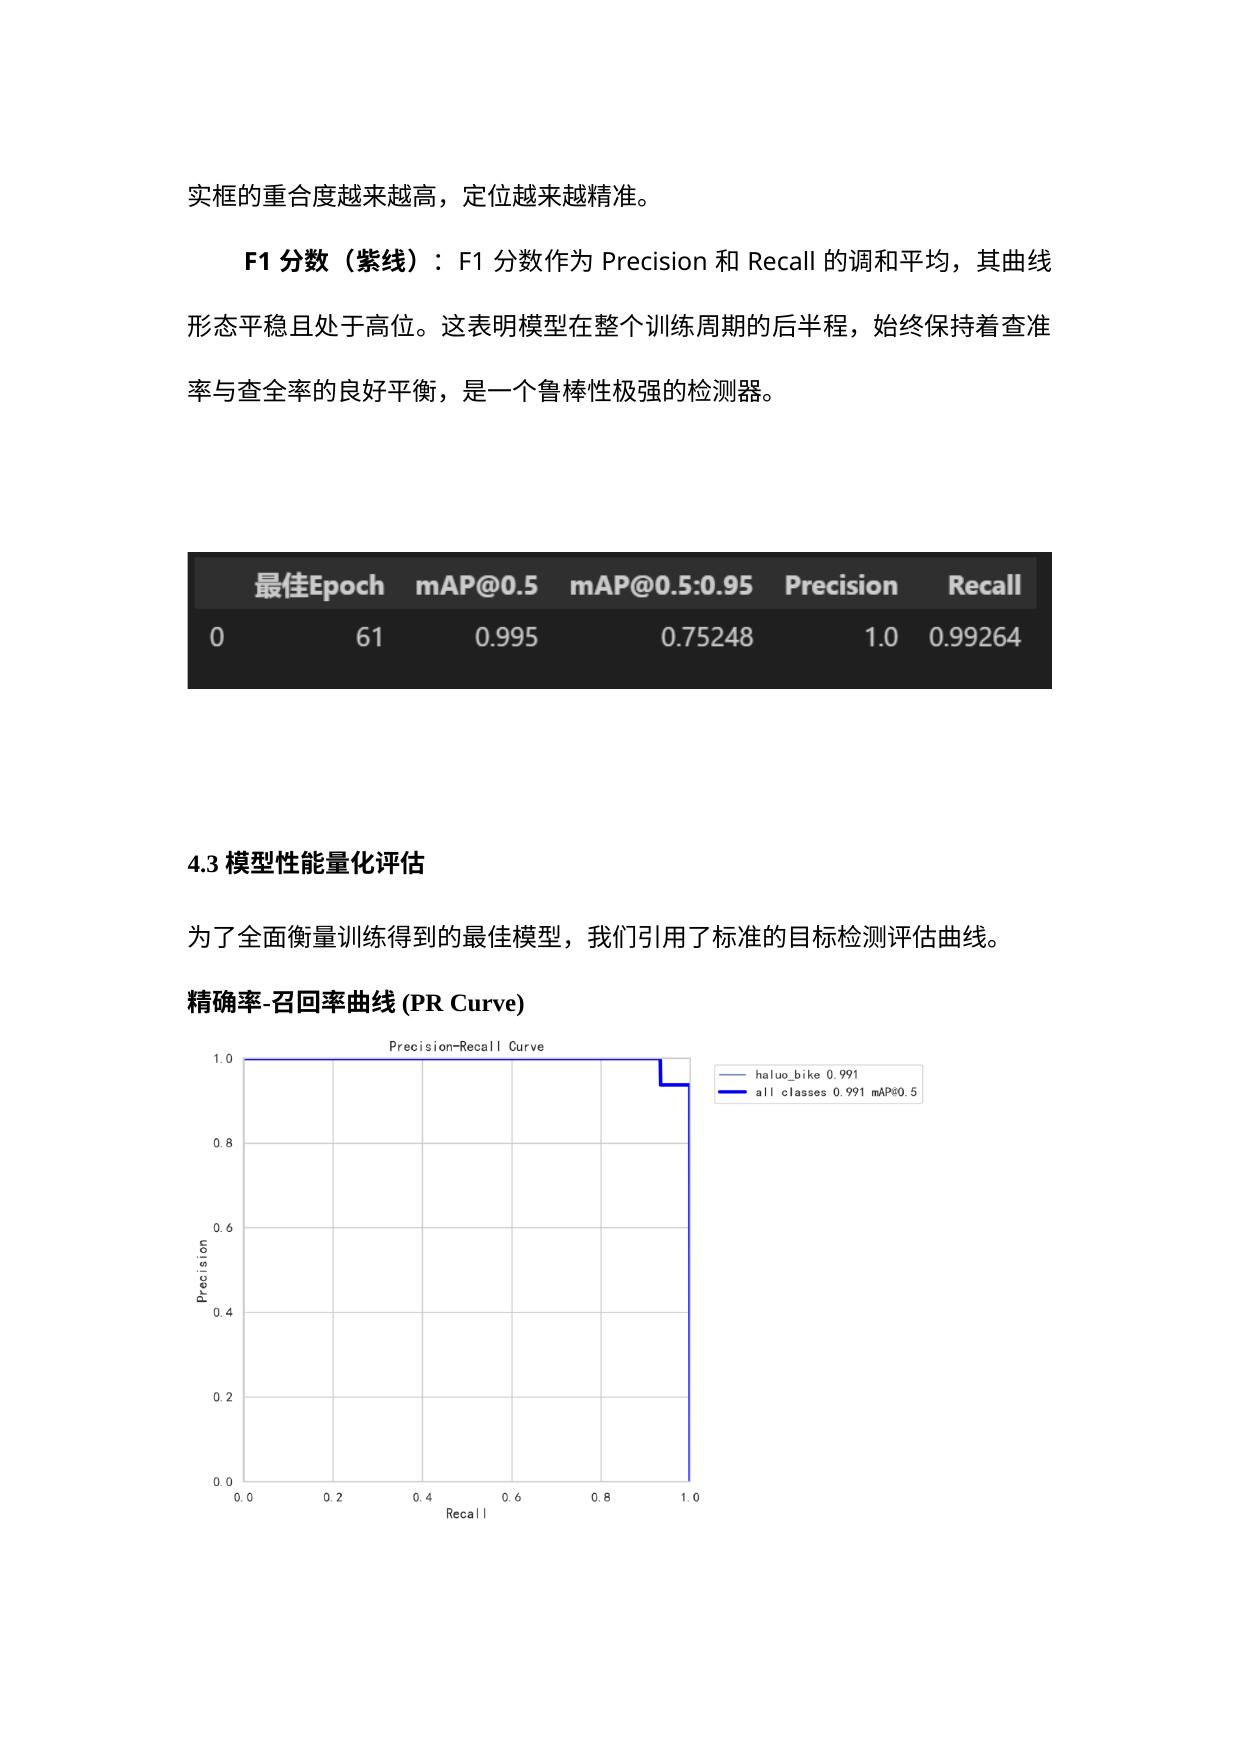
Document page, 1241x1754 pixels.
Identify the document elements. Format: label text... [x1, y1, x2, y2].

subtitle 4.3 模型性能量化评估 [187, 829, 1053, 894]
text 精确率-召回率曲线 (PR Curve) [187, 968, 1053, 1033]
text F1 分数（紫线）：F1 分数作为 Precision 和 Recall 的调和平均，其曲线形态平稳且处于高位。这表明模型在整个训练周期的后半程，始终保持着查准率与查全率的良好平衡，是一个鲁棒性极强的检测器。 [187, 227, 1053, 422]
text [187, 162, 1053, 227]
text 为了全面衡量训练得到的最佳模型，我们引用了标准的目标检测评估曲线。 [187, 903, 1053, 968]
picture [187, 1032, 932, 1529]
picture [187, 552, 1052, 689]
